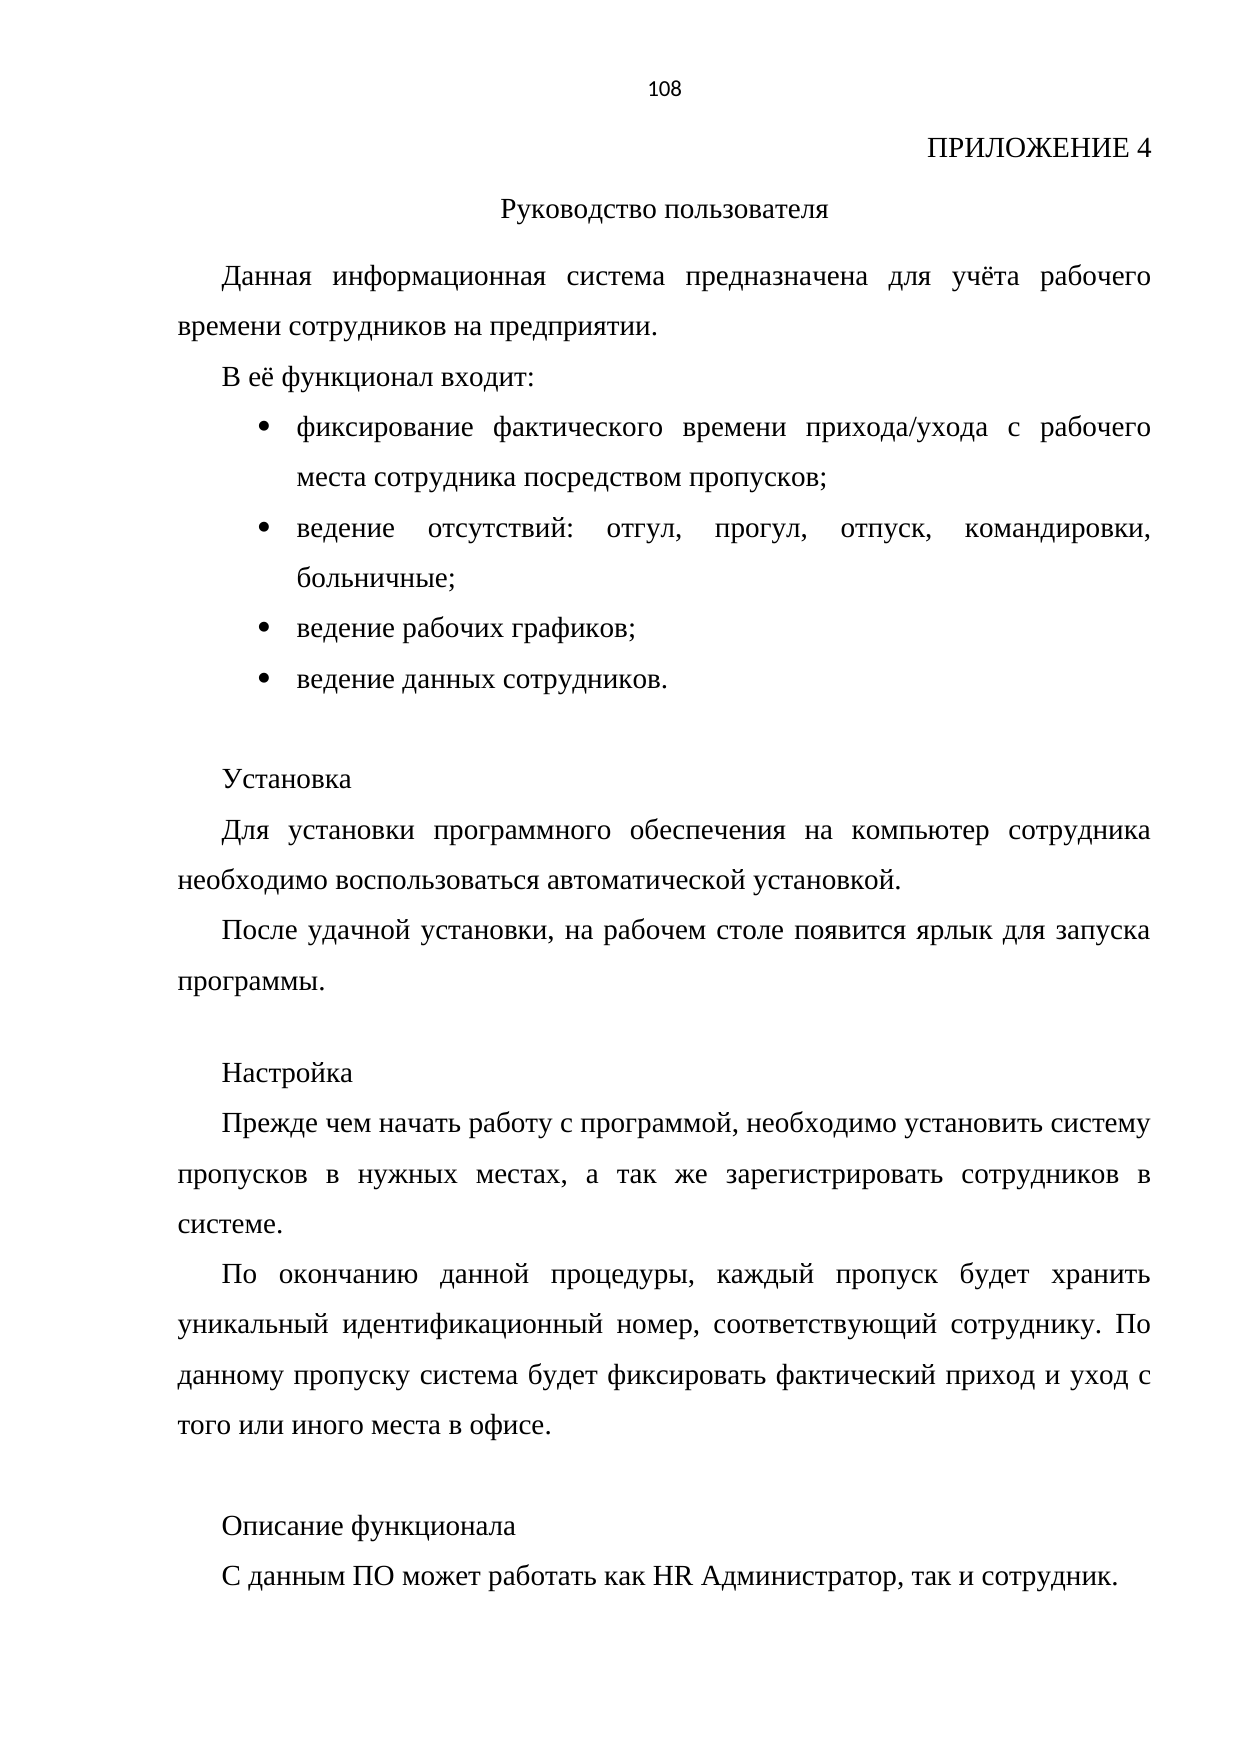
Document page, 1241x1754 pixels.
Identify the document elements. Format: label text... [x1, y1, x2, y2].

text ПРИЛОЖЕНИЕ 4 [177, 130, 1152, 163]
subtitle Руководство пользователя [177, 191, 1152, 224]
text Данная информационная система предназначена для учёта рабочего времени сотрудников на предприятии. [177, 258, 1152, 342]
list ведение рабочих графиков; [259, 610, 1152, 644]
list фиксирование фактического времени прихода/ухода с рабочего места сотрудника посредством пропусков; [259, 409, 1152, 493]
text В её функционал входит: [177, 359, 1152, 392]
text Установка [177, 762, 1152, 795]
list ведение данных сотрудников. [259, 661, 1152, 694]
text Настройка [177, 1055, 1152, 1089]
text Прежде чем начать работу с программой, необходимо установить систему пропусков в нужных местах, а так же зарегистрировать сотрудников в системе. [177, 1105, 1152, 1239]
text Описание функционала [177, 1508, 1152, 1541]
text С данным ПО может работать как HR Администратор, так и сотрудник. [177, 1558, 1152, 1592]
text После удачной установки, на рабочем столе появится ярлык для запуска программы. [177, 912, 1152, 996]
list ведение отсутствий: отгул, прогул, отпуск, командировки, больничные; [259, 510, 1152, 594]
text Для установки программного обеспечения на компьютер сотрудника необходимо воспользоваться автоматической установкой. [177, 812, 1152, 896]
text По окончанию данной процедуры, каждый пропуск будет хранить уникальный идентификационный номер, соответствующий сотруднику. По данному пропуску система будет фиксировать фактический приход и уход с того или иного места в офисе. [177, 1256, 1152, 1441]
